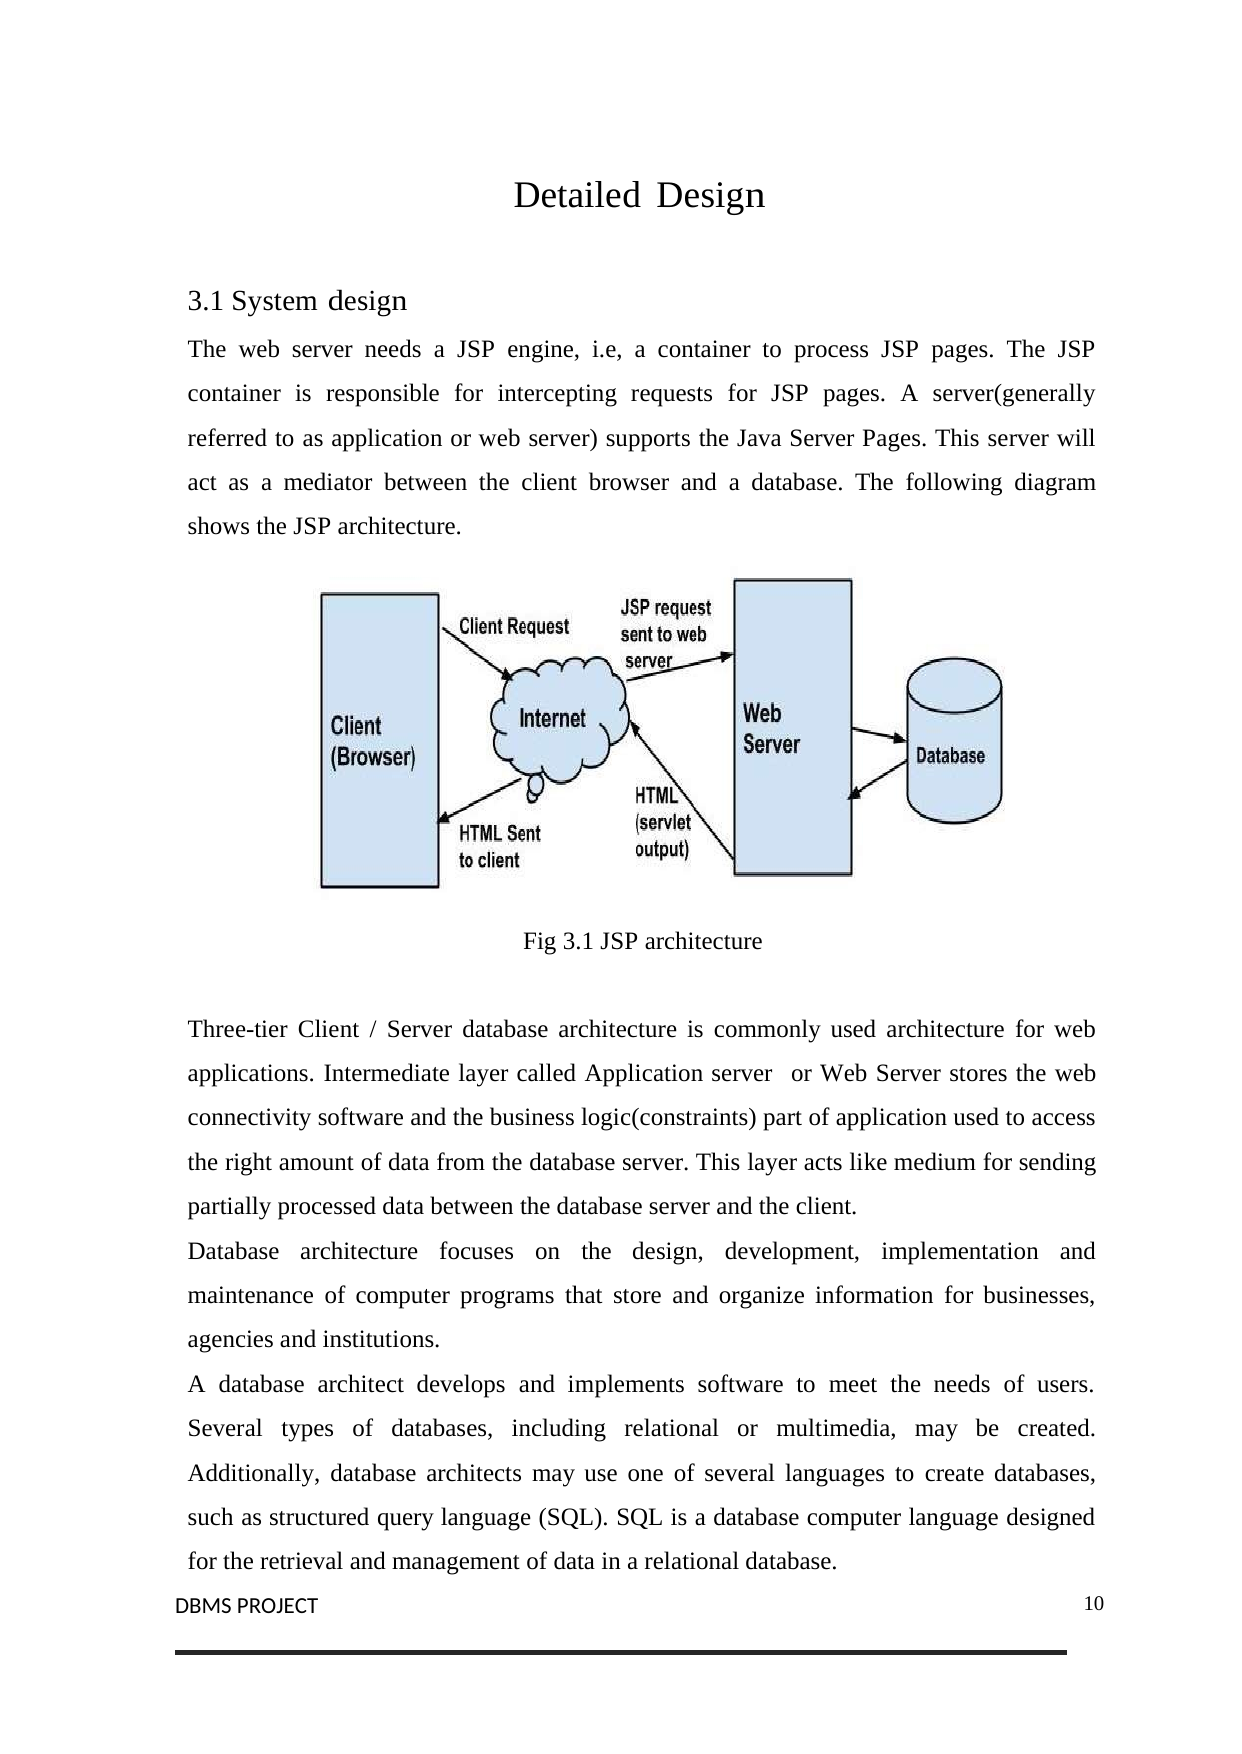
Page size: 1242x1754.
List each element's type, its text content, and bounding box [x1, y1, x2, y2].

picture [187, 555, 1088, 912]
text Detailed Design [513, 173, 1104, 215]
text 3.1 System design [187, 283, 414, 316]
text Database architecture focuses on the design, development, implementation and maintenance of computer programs that store and organize information for businesses, agencies and institutions. [187, 1236, 1096, 1353]
text Three-tier Client / Server database architecture is commonly used architecture for web applications. Intermediate layer called Application server or Web Server stores the web connectivity software and the business logic(constraints) part of application used to access the right amount of data from the database server. This layer acts like medium for sending partially processed data between the database server and the client. [187, 1014, 1096, 1220]
text A database architect develops and implements software to meet the needs of users. Several types of databases, including relational or multimedia, may be created. Additionally, database architects may use one of several languages to create databases, such as structured query language (SQL). SQL is a database computer language designed for the retrieval and management of data in a relational database. [187, 1369, 1096, 1575]
text The web server needs a JSP engine, i.e, a container to process JSP pages. The JSP container is responsible for intercepting requests for JSP pages. A server(generally referred to as application or web server) supports the Java Server Pages. This server will act as a mediator between the client browser and a database. The following diagram shows the JSP architecture. [187, 334, 1096, 540]
text Fig 3.1 JSP architecture [519, 926, 767, 955]
